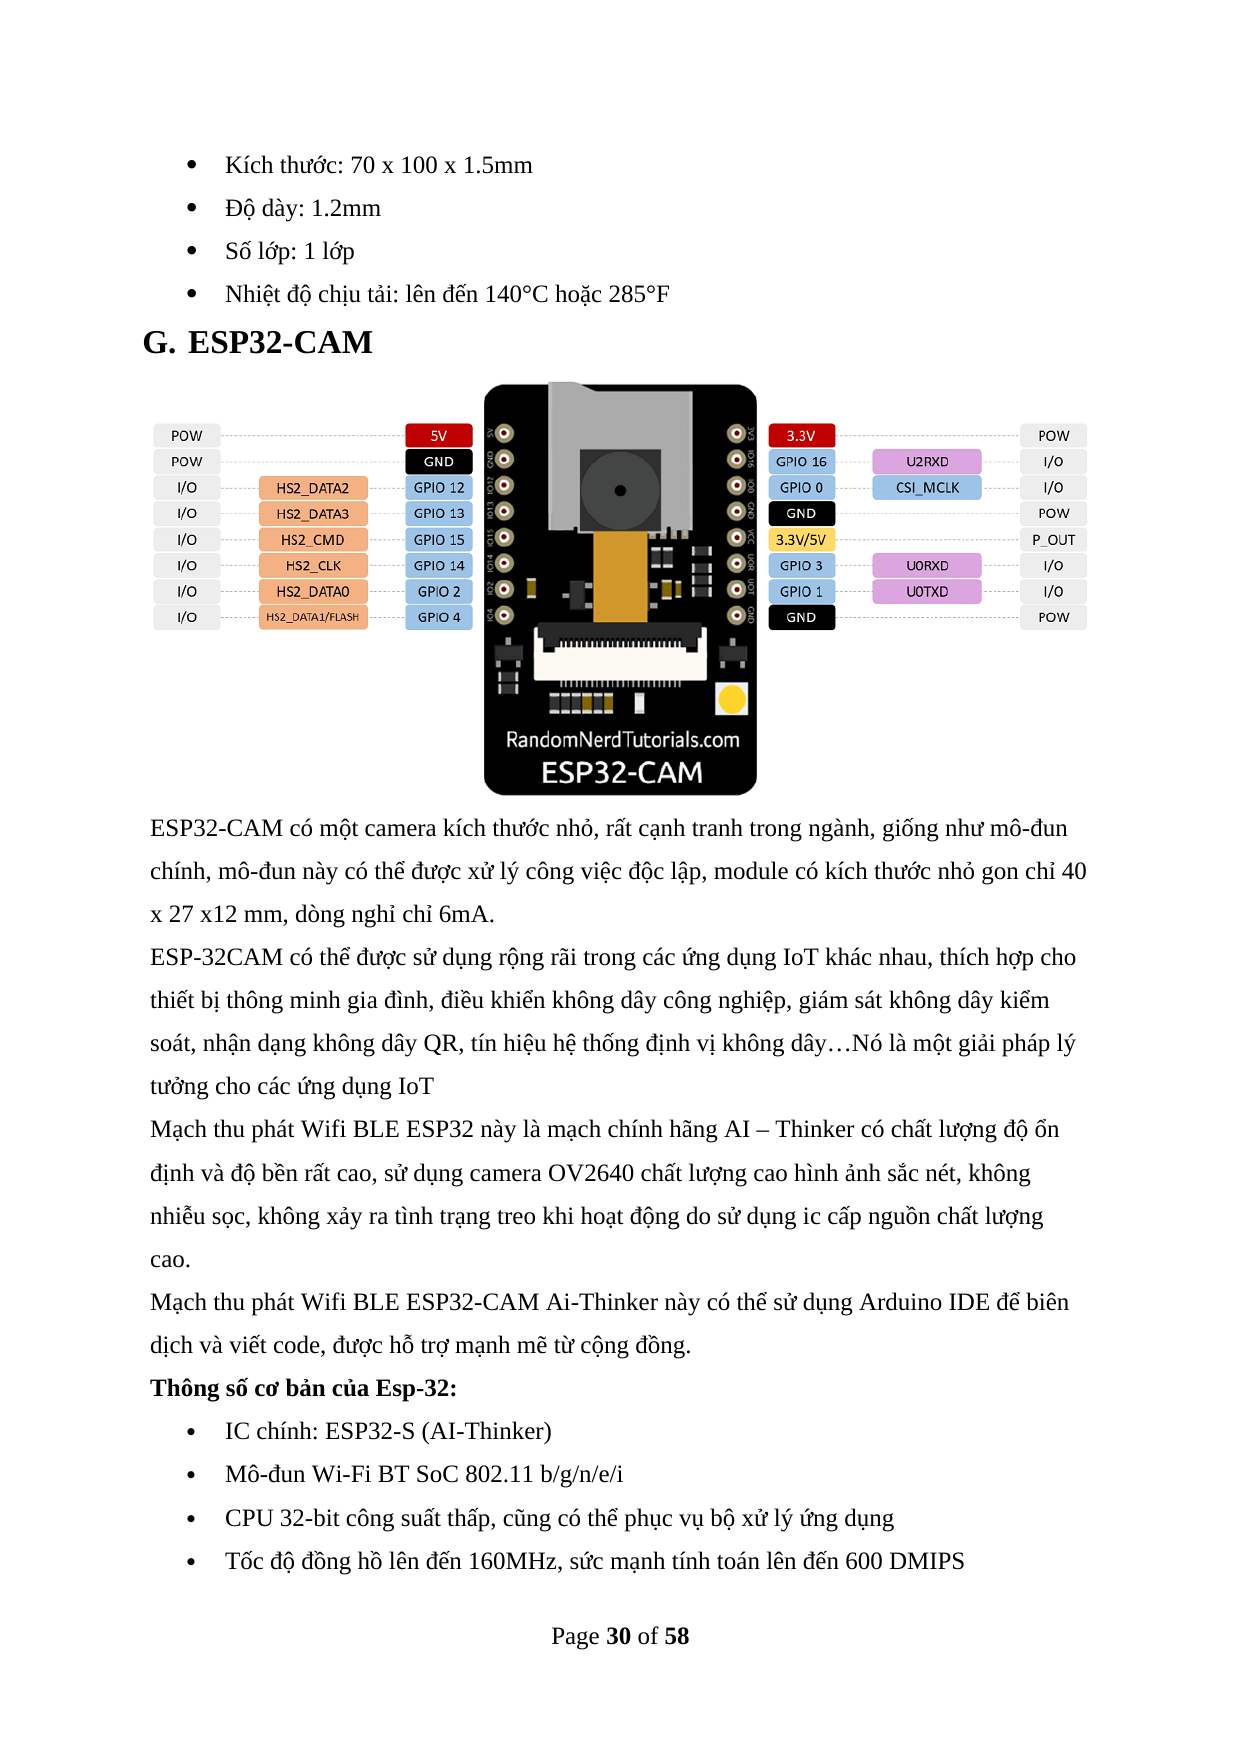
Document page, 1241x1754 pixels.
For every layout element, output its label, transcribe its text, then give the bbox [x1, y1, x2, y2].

list Tốc độ đồng hồ lên đến 160MHz, sức mạnh tính toán lên đến 600 DMIPS [187, 1546, 1090, 1574]
text ESP-32CAM có thể được sử dụng rộng rãi trong các ứng dụng IoT khác nhau, thích hợp cho thiết bị thông minh gia đình, điều khiển không dây công nghiệp, giám sát không dây kiểm soát, nhận dạng không dây QR, tín hiệu hệ thống định vị không dây…Nó là một giải pháp lý tưởng cho các ứng dụng IoT [150, 942, 1090, 1100]
list Kích thước: 70 x 100 x 1.5mm [187, 150, 1090, 179]
text Mạch thu phát Wifi BLE ESP32-CAM Ai-Thinker này có thể sử dụng Arduino IDE để biên dịch và viết code, được hỗ trợ mạnh mẽ từ cộng đồng. [150, 1287, 1090, 1359]
list Độ dày: 1.2mm [187, 193, 1090, 222]
list ESP32-CAM [142, 322, 1090, 361]
text Thông số cơ bản của Esp-32: [150, 1373, 1090, 1402]
list CPU 32-bit công suất thấp, cũng có thể phục vụ bộ xử lý ứng dụng [187, 1503, 1090, 1531]
text ESP32-CAM có một camera kích thước nhỏ, rất cạnh tranh trong ngành, giống như mô-đun chính, mô-đun này có thể được xử lý công việc độc lập, module có kích thước nhỏ gon chỉ 40 x 27 x12 mm, dòng nghỉ chỉ 6mA. [150, 813, 1090, 928]
list Nhiệt độ chịu tải: lên đến 140°C hoặc 285°F [187, 279, 1090, 308]
picture [150, 380, 1091, 799]
list IC chính: ESP32-S (AI-Thinker) [187, 1416, 1090, 1445]
list Mô-đun Wi-Fi BT SoC 802.11 b/g/n/e/i [187, 1459, 1090, 1488]
text Mạch thu phát Wifi BLE ESP32 này là mạch chính hãng AI – Thinker có chất lượng độ ổn định và độ bền rất cao, sử dụng camera OV2640 chất lượng cao hình ảnh sắc nét, không nhiễu sọc, không xảy ra tình trạng treo khi hoạt động do sử dụng ic cấp nguồn chất lượng cao. [150, 1114, 1090, 1273]
list Số lớp: 1 lớp [187, 236, 1090, 265]
